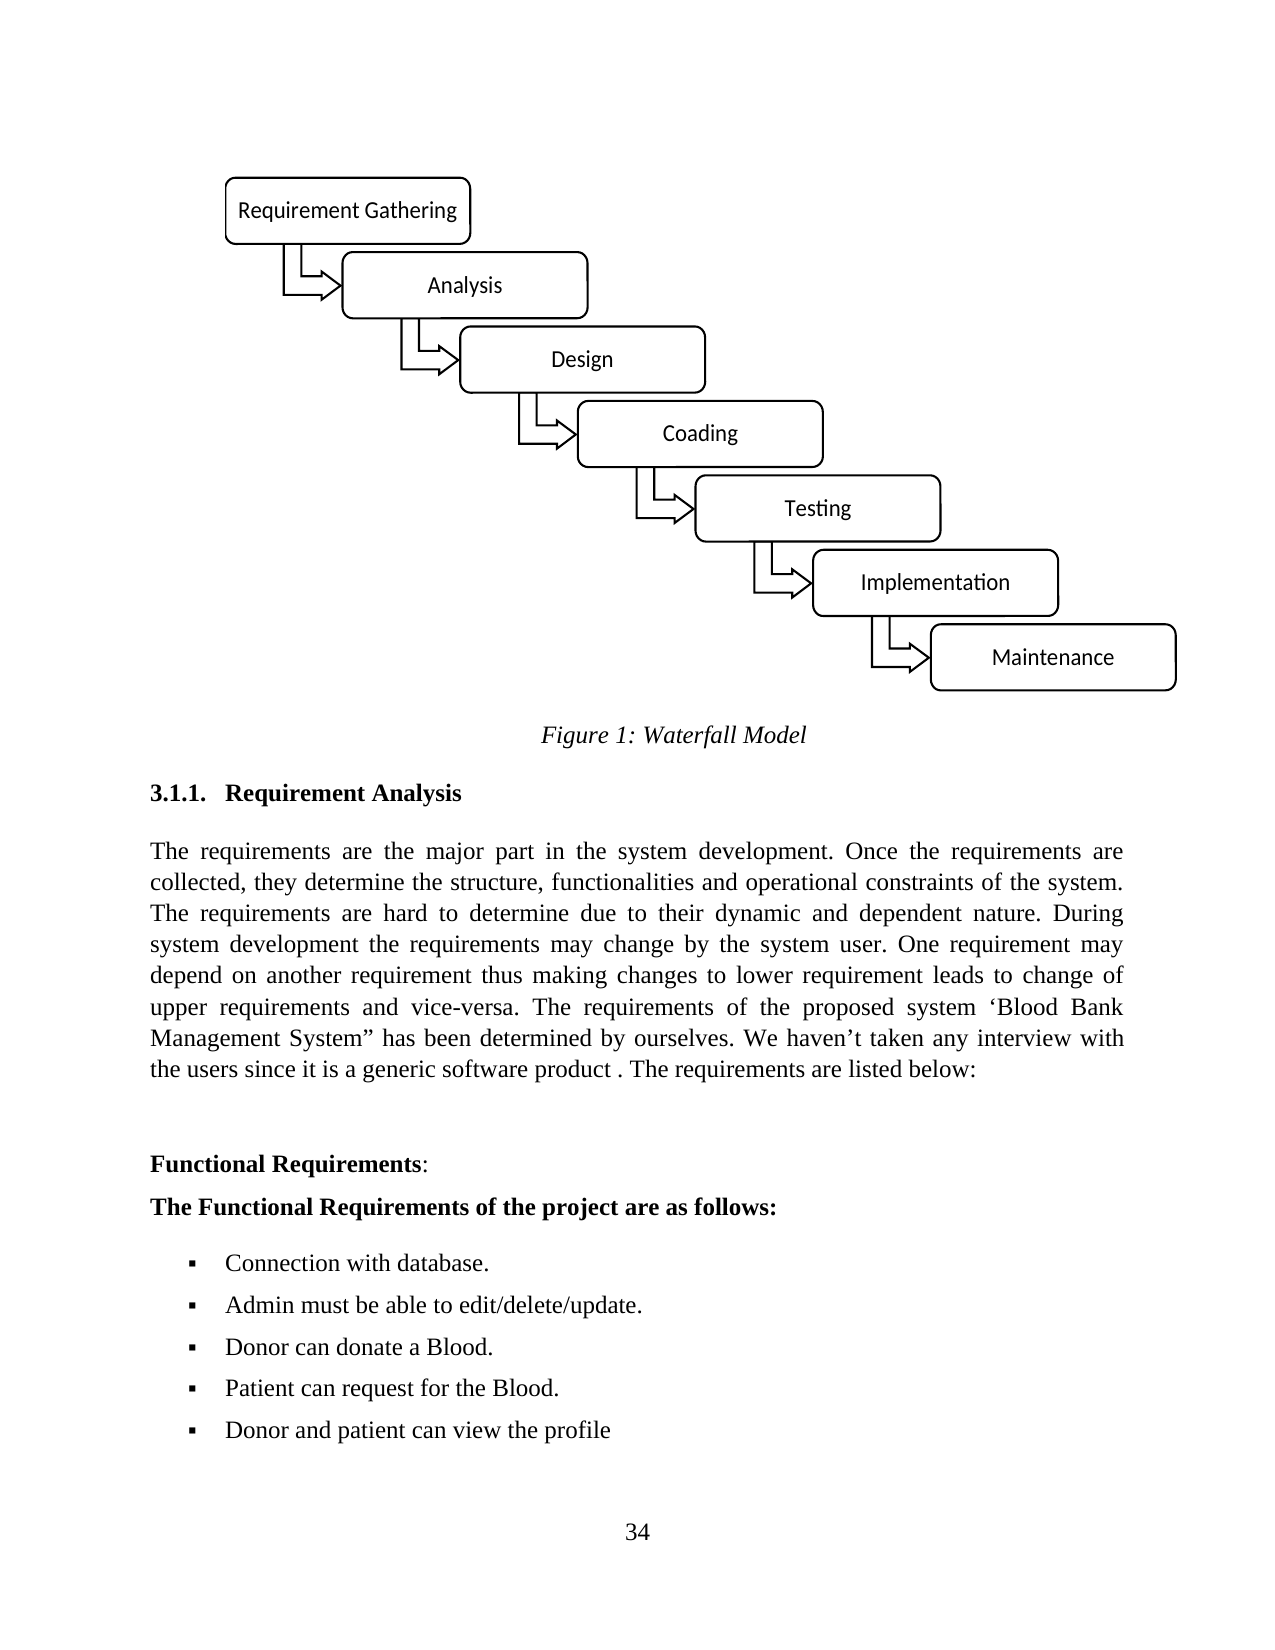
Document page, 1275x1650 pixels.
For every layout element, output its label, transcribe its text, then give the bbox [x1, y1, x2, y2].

text The requirements are the major part in the system development. Once the requirements are collected, they determine the structure, functionalities and operational constraints of the system. The requirements are hard to determine due to their dynamic and dependent nature. During system development the requirements may change by the system user. One requirement may depend on another requirement thus making changes to lower requirement leads to change of upper requirements and vice-versa. The requirements of the proposed system ‘Blood Bank Management System” has been determined by ourselves. We haven’t taken any interview with the users since it is a generic software product . The requirements are listed below: [150, 836, 1125, 1082]
list Connection with database. [187, 1235, 1125, 1277]
list Donor can donate a Blood. [187, 1319, 1125, 1360]
list Donor and patient can view the profile [187, 1402, 1125, 1444]
list Admin must be able to edit/delete/update. [187, 1277, 1125, 1319]
text The Functional Requirements of the project are as follows: [150, 1192, 1125, 1221]
text Figure 1: Waterfall Model [150, 721, 1125, 749]
subtitle Requirement Analysis [150, 778, 1125, 807]
list Patient can request for the Blood. [187, 1360, 1125, 1402]
text Functional Requirements: [150, 1149, 1125, 1178]
